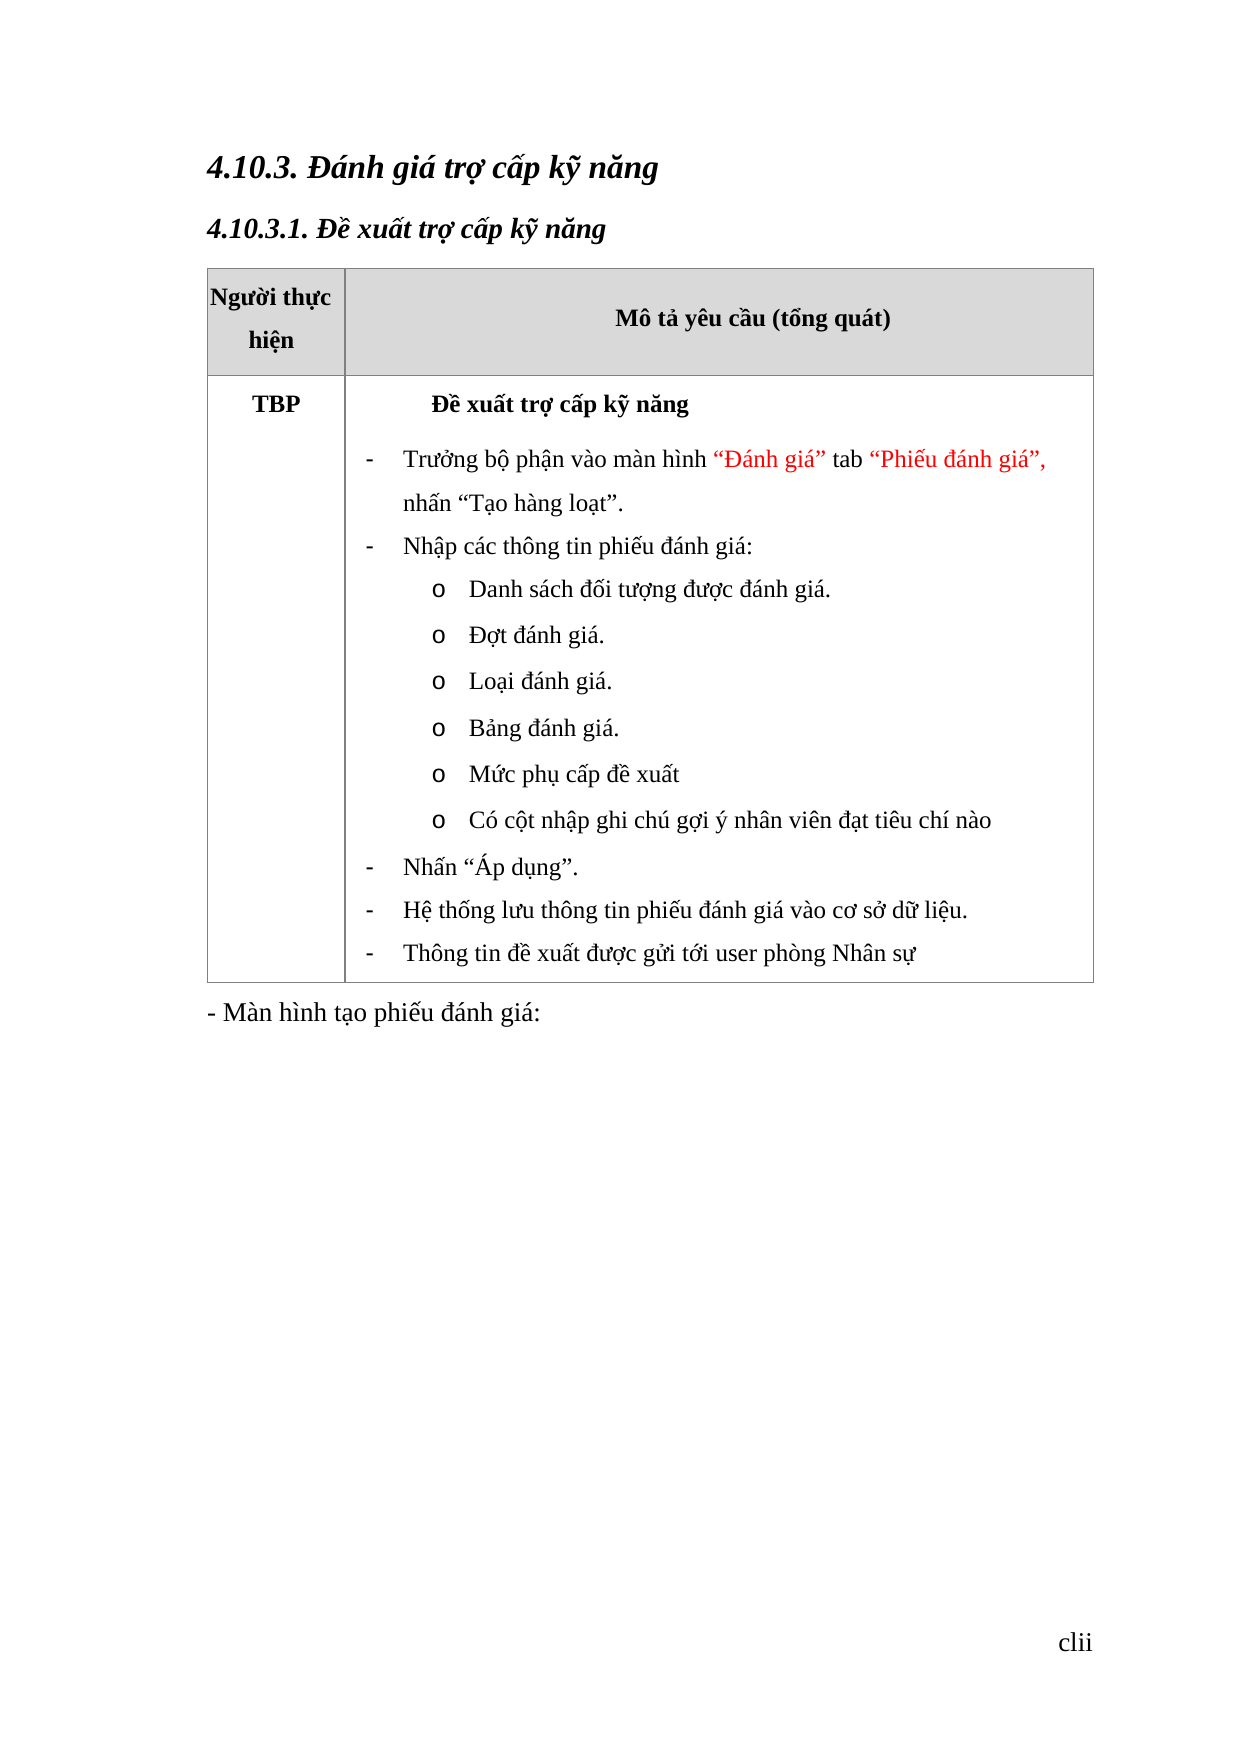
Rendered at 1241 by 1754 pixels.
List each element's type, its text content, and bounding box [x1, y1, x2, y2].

table_cell Đề xuất trợ cấp kỹ năng Trưởng bộ phận vào màn hình “Đánh giá” tab “Phiếu đánh giá”, nhấn “Tạo hàng loạt”. Nhập các thông tin phiếu đánh giá: Danh sách đối tượng được đánh giá. Đợt đánh giá. Loại đánh giá. Bảng đánh giá. Mức phụ cấp đề xuất Có cột nhập ghi chú gợi ý nhân viên đạt tiêu chí nào Nhấn “Áp dụng”. Hệ thống lưu thông tin phiếu đánh giá vào cơ sở dữ liệu. Thông tin đề xuất được gửi tới user phòng Nhân sự [346, 376, 1093, 982]
table_cell TBP [208, 376, 344, 982]
text - Màn hình tạo phiếu đánh giá: [207, 996, 1092, 1027]
subtitle 4.10.3.1. Đề xuất trợ cấp kỹ năng [207, 211, 1092, 245]
subtitle 4.10.3. Đánh giá trợ cấp kỹ năng [207, 148, 1092, 186]
table_header Mô tả yêu cầu (tổng quát) [346, 269, 1093, 375]
table_header Người thực hiện [208, 269, 344, 375]
